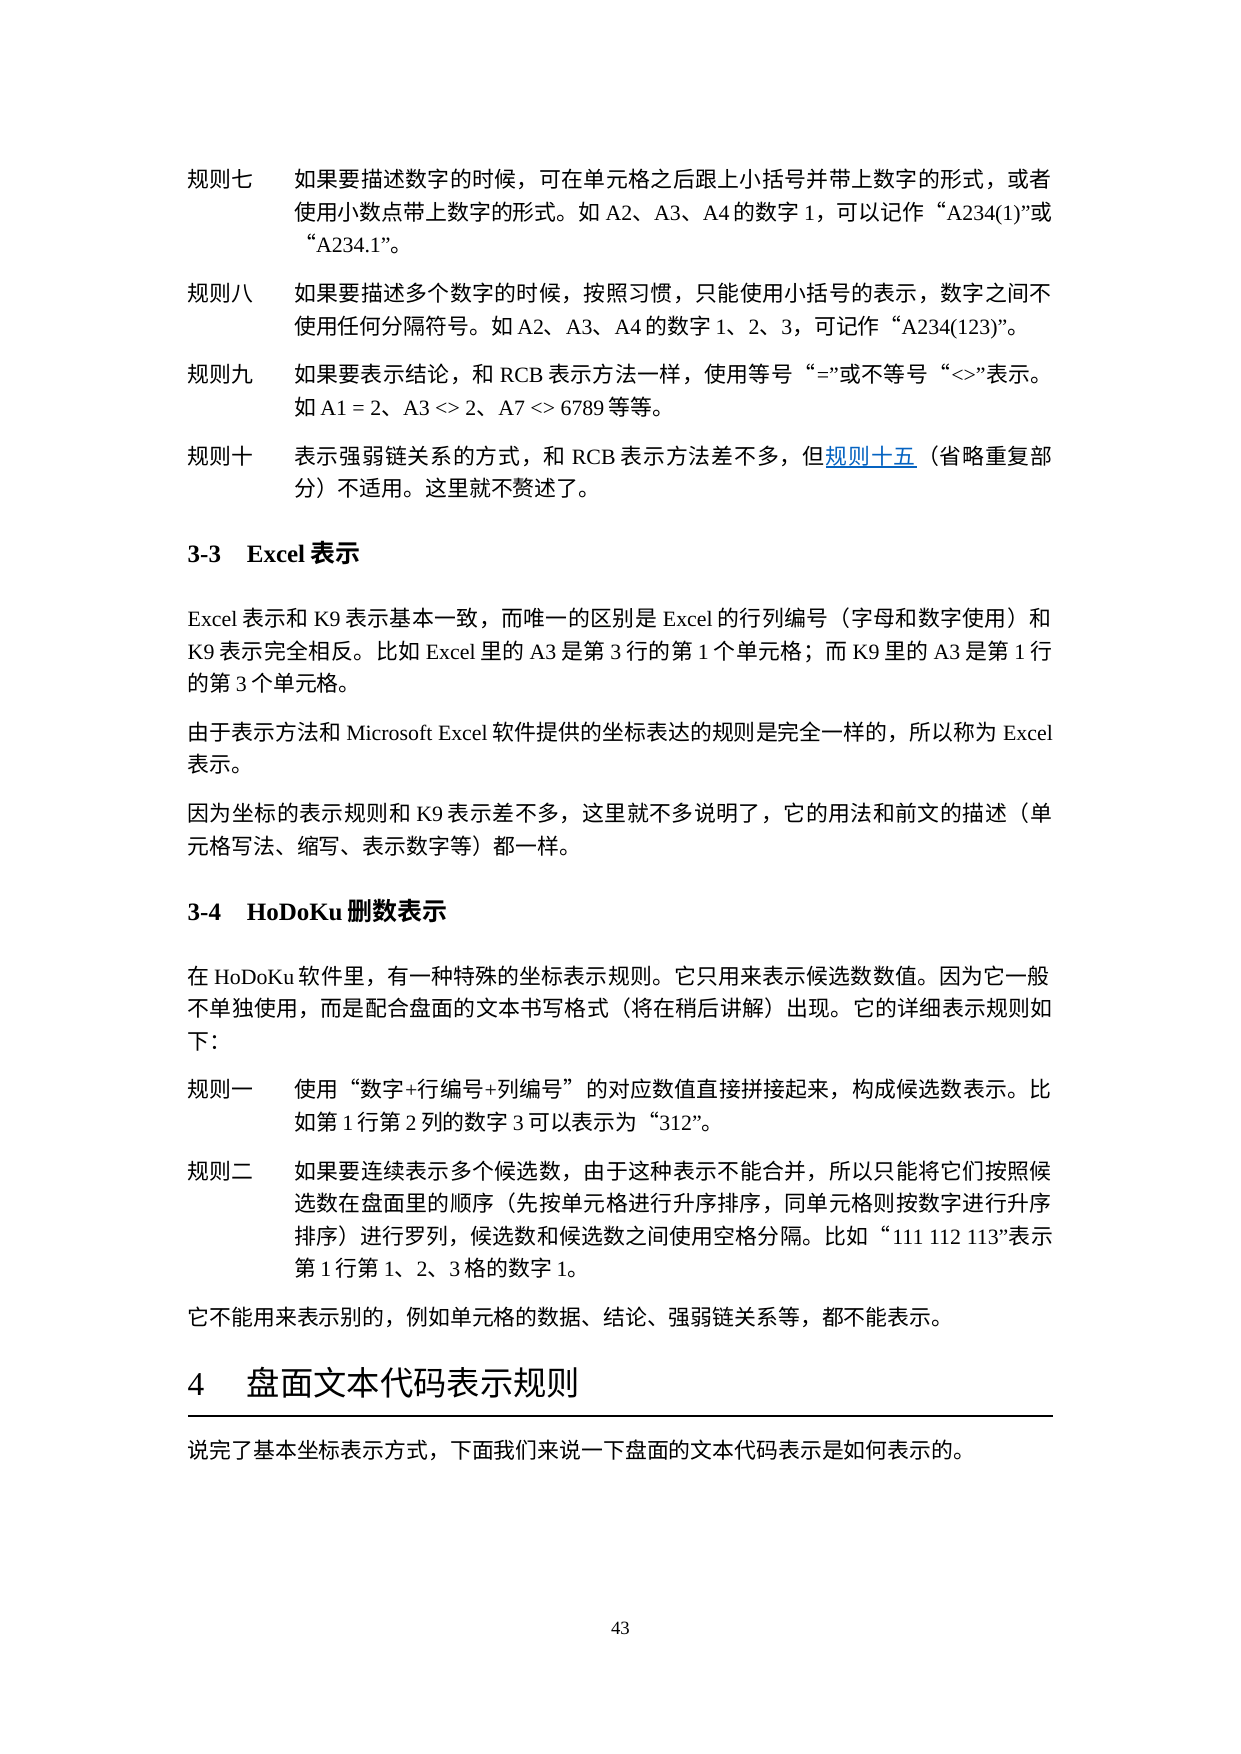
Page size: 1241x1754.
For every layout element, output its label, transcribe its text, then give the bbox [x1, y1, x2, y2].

text 由于表示方法和Microsoft Excel软件提供的坐标表达的规则是完全一样的，所以称为Excel表示。 [187, 714, 1053, 779]
list 使用“数字+行编号+列编号”的对应数值直接拼接起来，构成候选数表示。比如第1行第2列的数字3可以表示为“312”。 [187, 1072, 1053, 1137]
list 如果要连续表示多个候选数，由于这种表示不能合并，所以只能将它们按照候选数在盘面里的顺序（先按单元格进行升序排序，同单元格则按数字进行升序排序）进行罗列，候选数和候选数之间使用空格分隔。比如“111 112 113”表示第1行第1、2、3格的数字1。 [187, 1153, 1053, 1283]
text 在HoDoKu软件里，有一种特殊的坐标表示规则。它只用来表示候选数数值。因为它一般不单独使用，而是配合盘面的文本书写格式（将在稍后讲解）出现。它的详细表示规则如下： [187, 958, 1053, 1056]
list 它不能用来表示别的，例如单元格的数据、结论、强弱链关系等，都不能表示。 [187, 1299, 1053, 1332]
text 因为坐标的表示规则和K9表示差不多，这里就不多说明了，它的用法和前文的描述（单元格写法、缩写、表示数字等）都一样。 [187, 796, 1053, 861]
text 说完了基本坐标表示方式，下面我们来说一下盘面的文本代码表示是如何表示的。 [187, 1433, 1053, 1466]
subtitle Excel表示 [187, 519, 1053, 584]
list 如果要描述多个数字的时候，按照习惯，只能使用小括号的表示，数字之间不使用任何分隔符号。如A2、A3、A4的数字1、2、3，可记作“A234(123)”。 [187, 276, 1053, 341]
text Excel表示和K9表示基本一致，而唯一的区别是Excel的行列编号（字母和数字使用）和K9表示完全相反。比如Excel里的A3是第3行的第1个单元格；而K9里的A3是第1行的第3个单元格。 [187, 601, 1053, 698]
list 表示强弱链关系的方式，和RCB表示方法差不多，但规则十五（省略重复部分）不适用。这里就不赘述了。 [187, 438, 1053, 503]
list 如果要表示结论，和RCB表示方法一样，使用等号“=”或不等号“<>”表示。如A1 = 2、A3 <> 2、A7 <> 6789等等。 [187, 357, 1053, 422]
list 如果要描述数字的时候，可在单元格之后跟上小括号并带上数字的形式，或者使用小数点带上数字的形式。如A2、A3、A4的数字1，可以记作“A234(1)”或“A234.1”。 [187, 162, 1053, 259]
subtitle 盘面文本代码表示规则 [187, 1348, 1053, 1417]
subtitle HoDoKu删数表示 [187, 877, 1053, 942]
